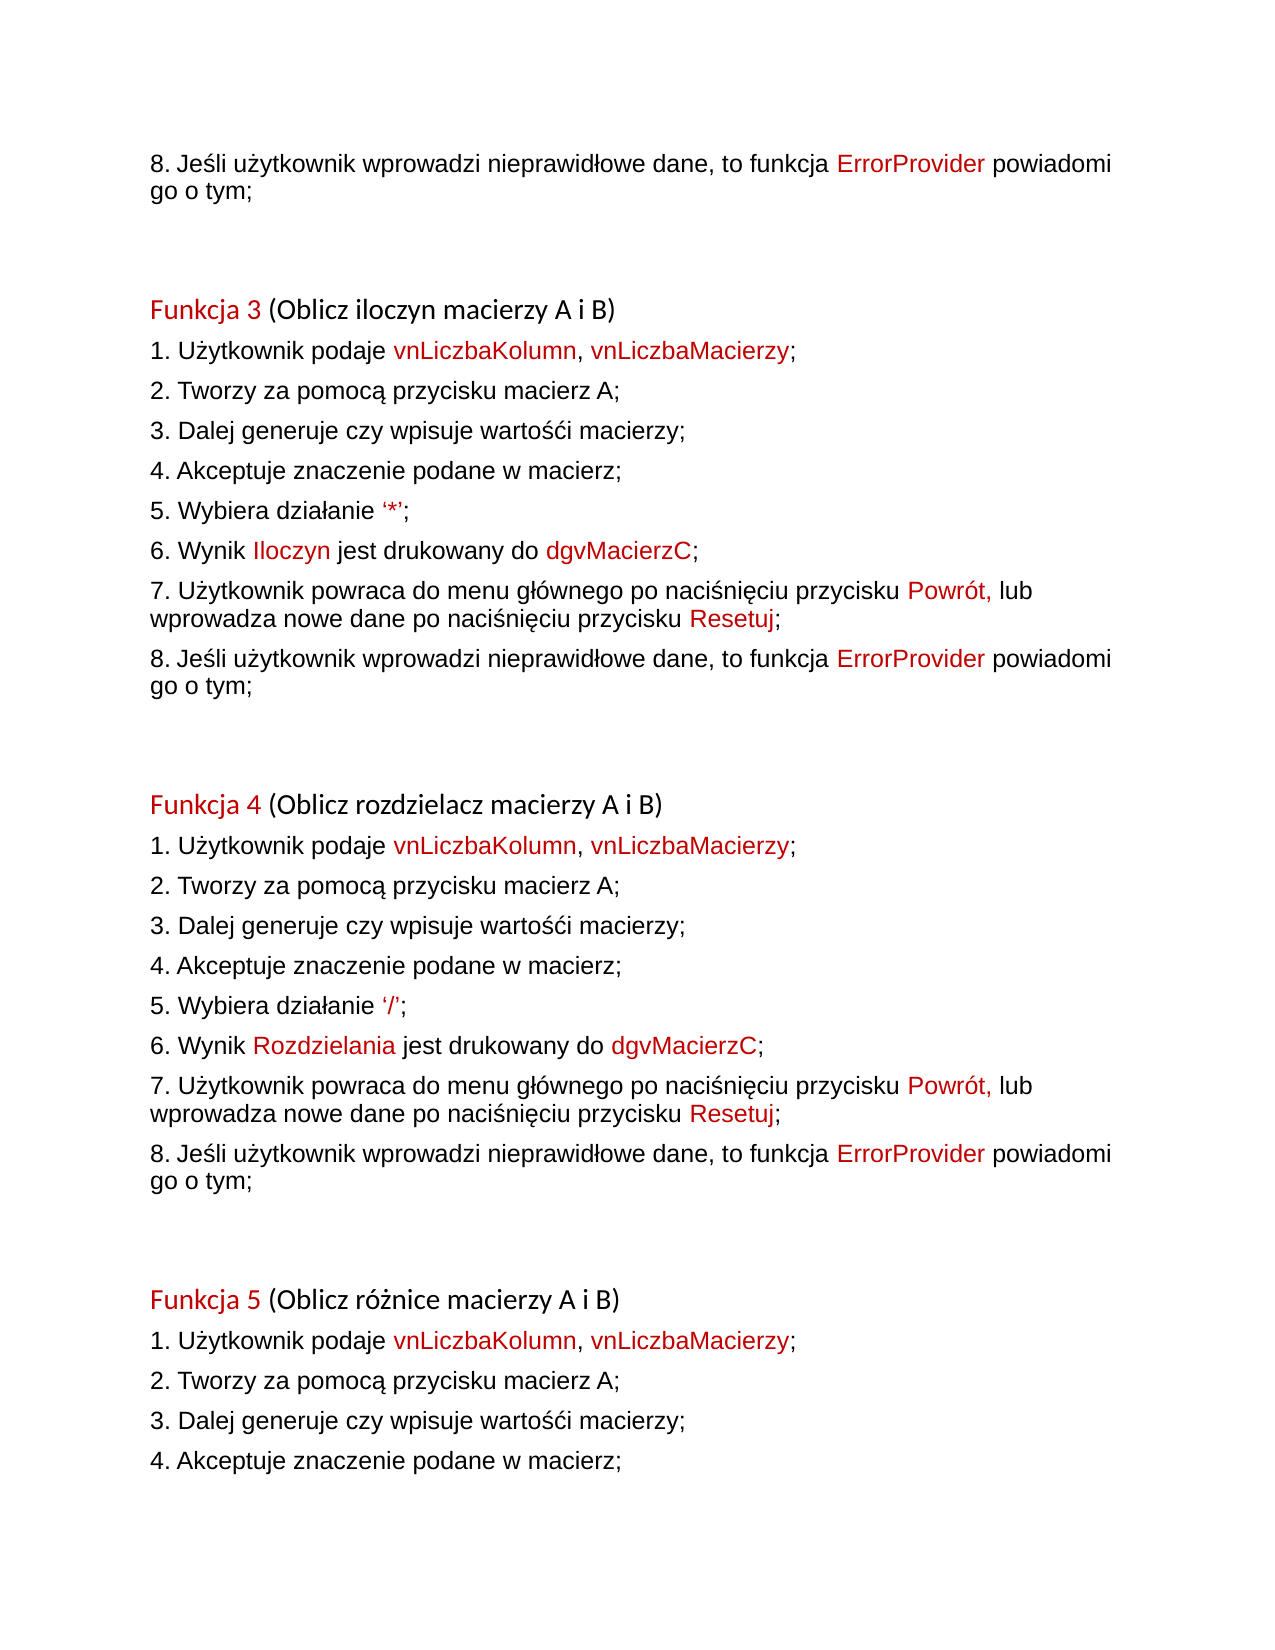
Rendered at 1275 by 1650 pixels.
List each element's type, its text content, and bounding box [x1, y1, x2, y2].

text 8. Jeśli użytkownik wprowadzi nieprawidłowe dane, to funkcja ErrorProvider powiadomi go o tym; [150, 150, 1125, 205]
text 8. Jeśli użytkownik wprowadzi nieprawidłowe dane, to funkcja ErrorProvider powiadomi go o tym; [150, 1140, 1125, 1195]
text 3. Dalej generuje czy wpisuje wartośći macierzy; [150, 417, 1125, 445]
text 2. Tworzy za pomocą przycisku macierz A; [150, 377, 1125, 405]
text 4. Akceptuje znaczenie podane w macierz; [150, 457, 1125, 485]
text 2. Tworzy za pomocą przycisku macierz A; [150, 1367, 1125, 1395]
text 1. Użytkownik podaje vnLiczbaKolumn, vnLiczbaMacierzy; [150, 337, 1125, 365]
text 3. Dalej generuje czy wpisuje wartośći macierzy; [150, 1407, 1125, 1435]
text 6. Wynik Rozdzielania jest drukowany do dgvMacierzC; [150, 1032, 1125, 1060]
text 4. Akceptuje znaczenie podane w macierz; [150, 1447, 1125, 1475]
text 6. Wynik Iloczyn jest drukowany do dgvMacierzC; [150, 537, 1125, 565]
text 1. Użytkownik podaje vnLiczbaKolumn, vnLiczbaMacierzy; [150, 832, 1125, 860]
text Funkcja 4 (Oblicz rozdzielacz macierzy A i B) [150, 792, 1125, 820]
text 2. Tworzy za pomocą przycisku macierz A; [150, 872, 1125, 900]
text 5. Wybiera działanie ‘*’; [150, 497, 1125, 525]
text 4. Akceptuje znaczenie podane w macierz; [150, 952, 1125, 980]
text 7. Użytkownik powraca do menu głównego po naciśnięciu przycisku Powrót, lub wprowadza nowe dane po naciśnięciu przycisku Resetuj; [150, 577, 1125, 632]
text 3. Dalej generuje czy wpisuje wartośći macierzy; [150, 912, 1125, 940]
text 5. Wybiera działanie ‘/’; [150, 992, 1125, 1020]
text 1. Użytkownik podaje vnLiczbaKolumn, vnLiczbaMacierzy; [150, 1327, 1125, 1355]
text Funkcja 5 (Oblicz różnice macierzy A i B) [150, 1287, 1125, 1315]
text 8. Jeśli użytkownik wprowadzi nieprawidłowe dane, to funkcja ErrorProvider powiadomi go o tym; [150, 645, 1125, 700]
text Funkcja 3 (Oblicz iloczyn macierzy A i B) [150, 297, 1125, 325]
text 7. Użytkownik powraca do menu głównego po naciśnięciu przycisku Powrót, lub wprowadza nowe dane po naciśnięciu przycisku Resetuj; [150, 1072, 1125, 1127]
